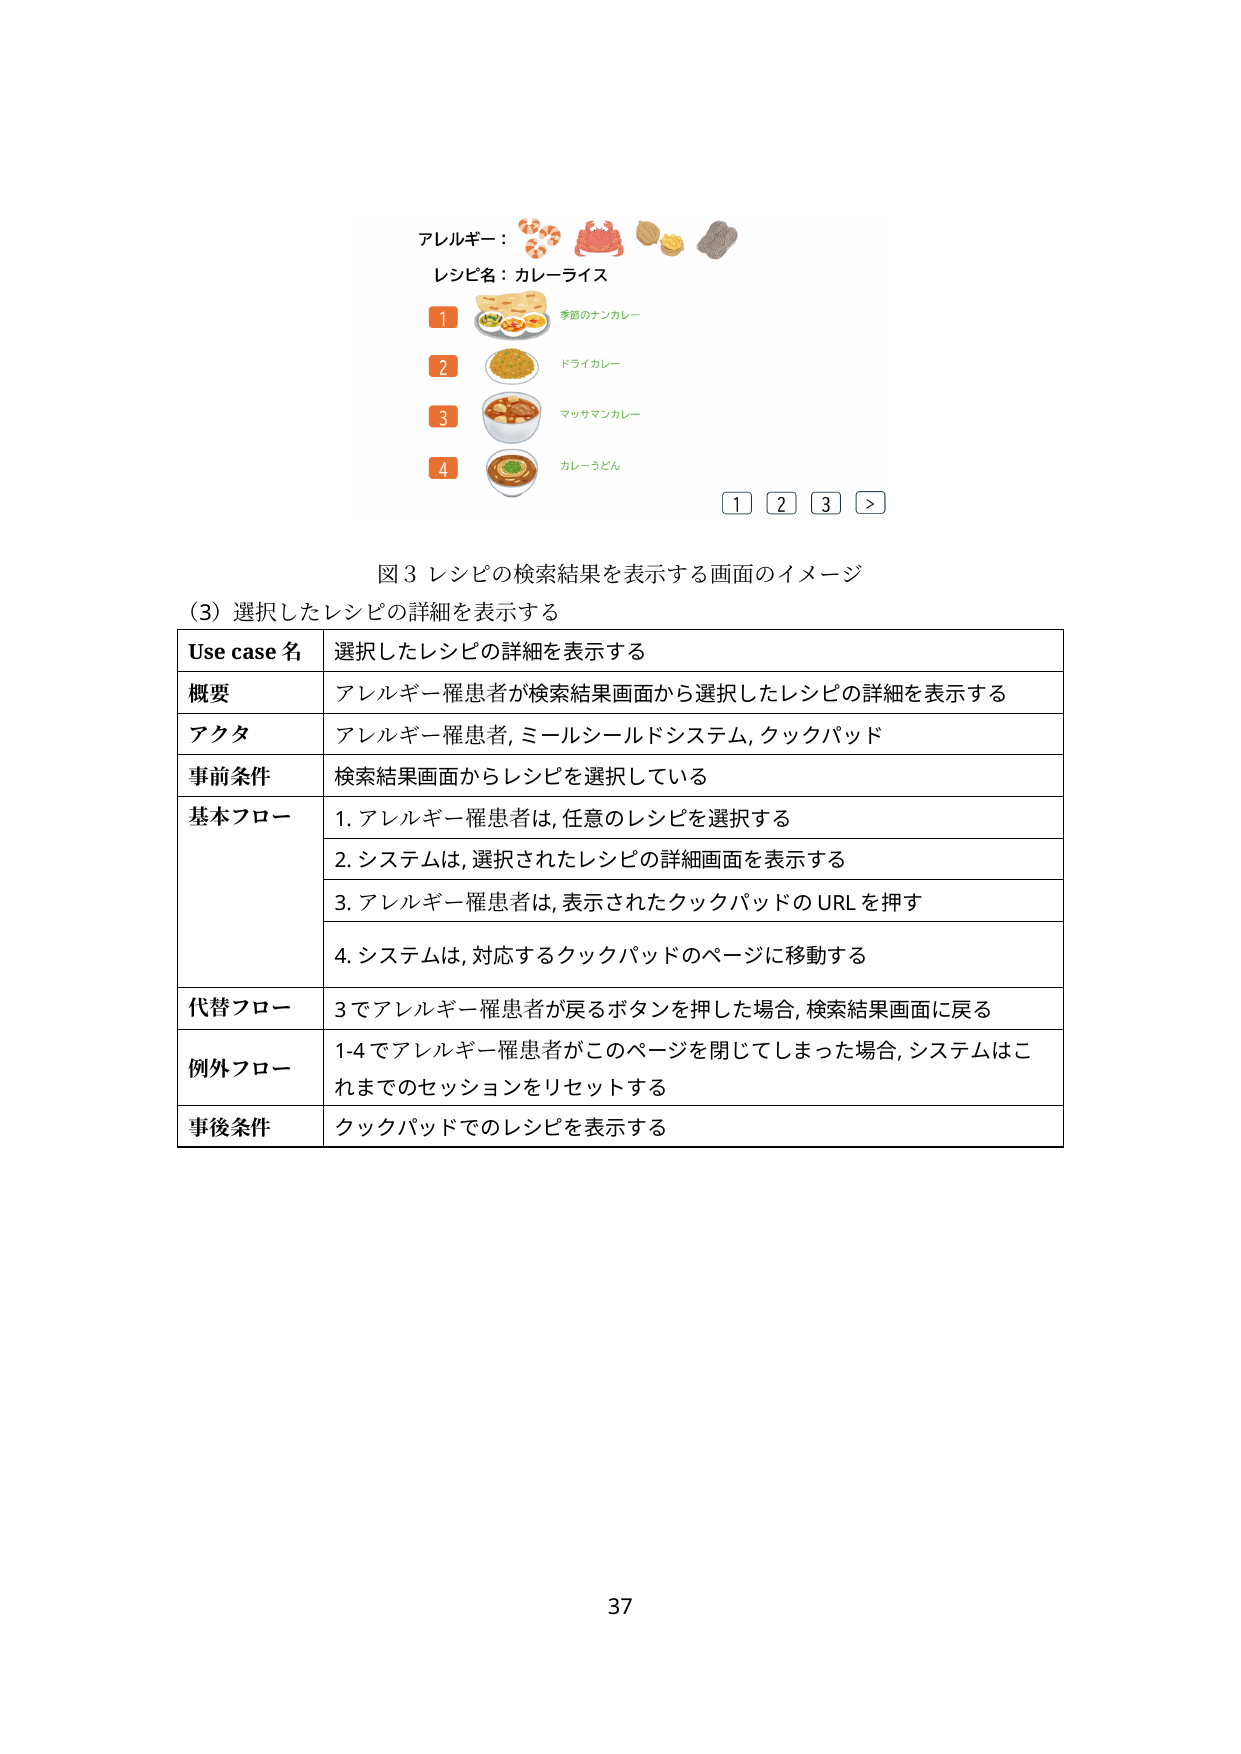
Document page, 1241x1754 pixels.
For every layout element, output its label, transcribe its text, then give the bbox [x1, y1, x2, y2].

table_cell クックパッドでのレシピを表示する [324, 1106, 1063, 1146]
table_cell 2. システムは, 選択されたレシピの詳細画面を表示する [324, 839, 1063, 879]
table_cell 3. アレルギー罹患者は, 表示されたクックパッドのURLを押す [324, 880, 1063, 921]
table_cell 4. システムは, 対応するクックパッドのページに移動する [324, 922, 1063, 987]
table_cell 概要 [178, 672, 323, 713]
table_cell 事後条件 [178, 1106, 323, 1146]
table_cell 3でアレルギー罹患者が戻るボタンを押した場合, 検索結果画面に戻る [324, 988, 1063, 1029]
table_cell アレルギー罹患者が検索結果画面から選択したレシピの詳細を表示する [324, 672, 1063, 713]
text 図３ レシピの検索結果を表示する画面のイメージ [177, 554, 1063, 592]
table_cell 基本フロー [178, 797, 323, 987]
table_cell 1. アレルギー罹患者は, 任意のレシピを選択する [324, 797, 1063, 838]
table_cell 例外フロー [178, 1030, 323, 1105]
text （3）選択したレシピの詳細を表示する [177, 592, 1063, 629]
table_cell 代替フロー [178, 988, 323, 1029]
table_header Use case名 [178, 630, 323, 671]
table_cell アレルギー罹患者, ミールシールドシステム, クックパッド [324, 714, 1063, 754]
table_cell 1-4でアレルギー罹患者がこのページを閉じてしまった場合, システムはこれまでのセッションをリセットする [324, 1030, 1063, 1105]
table_cell 検索結果画面からレシピを選択している [324, 755, 1063, 796]
table_cell アクタ [178, 714, 323, 754]
table_header 選択したレシピの詳細を表示する [324, 630, 1063, 671]
table_cell 事前条件 [178, 755, 323, 796]
